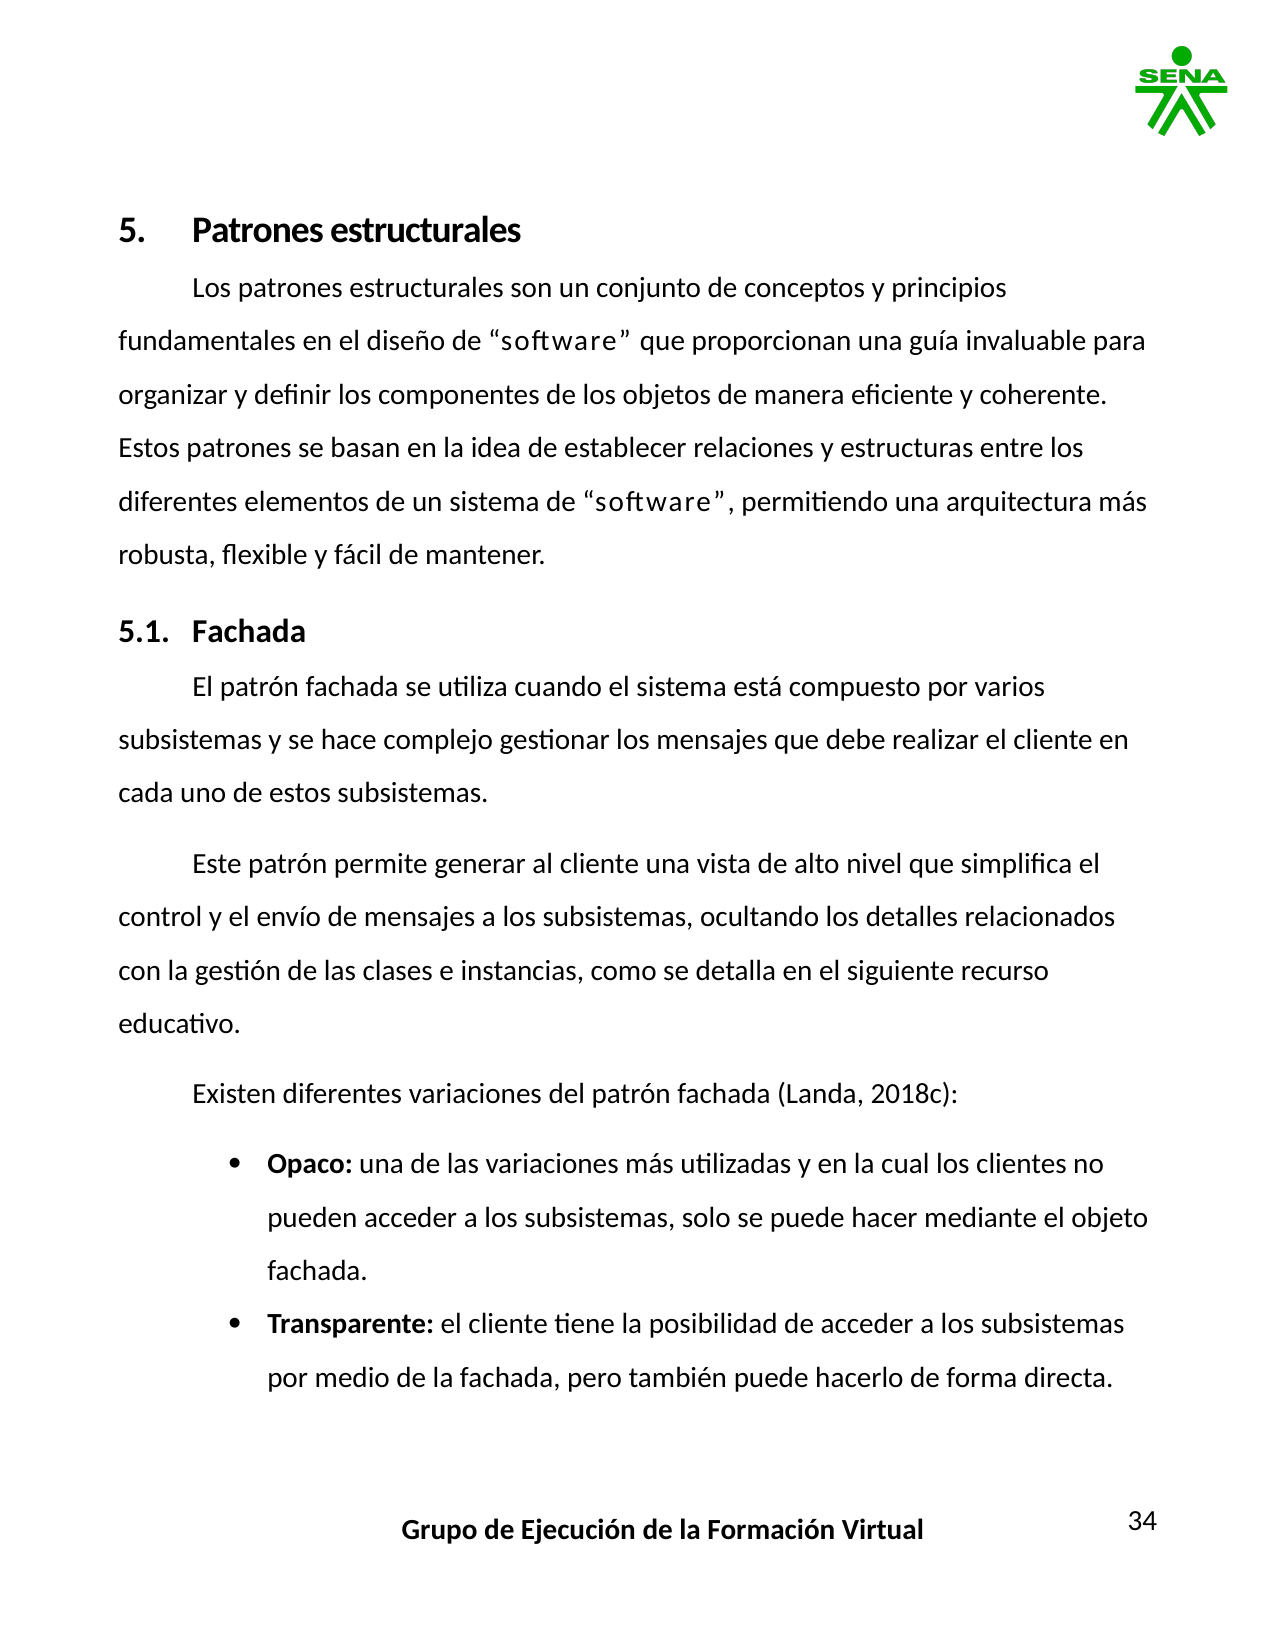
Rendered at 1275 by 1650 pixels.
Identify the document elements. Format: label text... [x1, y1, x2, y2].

subtitle Patrones estructurales [118, 206, 1157, 252]
list Transparente: el cliente tiene la posibilidad de acceder a los subsistemas por medio de la fachada, pero también puede hacerlo de forma directa. [229, 1306, 1157, 1394]
text Los patrones estructurales son un conjunto de conceptos y principios fundamentales en el diseño de “software” que proporcionan una guía invaluable para organizar y definir los componentes de los objetos de manera eficiente y coherente. Estos patrones se basan en la idea de establecer relaciones y estructuras entre los diferentes elementos de un sistema de “software”, permitiendo una arquitectura más robusta, flexible y fácil de mantener. [118, 269, 1157, 572]
picture [1135, 46, 1228, 136]
text Este patrón permite generar al cliente una vista de alto nivel que simplifica el control y el envío de mensajes a los subsistemas, ocultando los detalles relacionados con la gestión de las clases e instancias, como se detalla en el siguiente recurso educativo. [118, 845, 1157, 1041]
subtitle Fachada [118, 610, 1157, 651]
list Opaco: una de las variaciones más utilizadas y en la cual los clientes no pueden acceder a los subsistemas, solo se puede hacer mediante el objeto fachada. [229, 1145, 1157, 1288]
text Existen diferentes variaciones del patrón fachada (Landa, 2018c): [118, 1075, 1157, 1111]
text El patrón fachada se utiliza cuando el sistema está compuesto por varios subsistemas y se hace complejo gestionar los mensajes que debe realizar el cliente en cada uno de estos subsistemas. [118, 668, 1157, 810]
